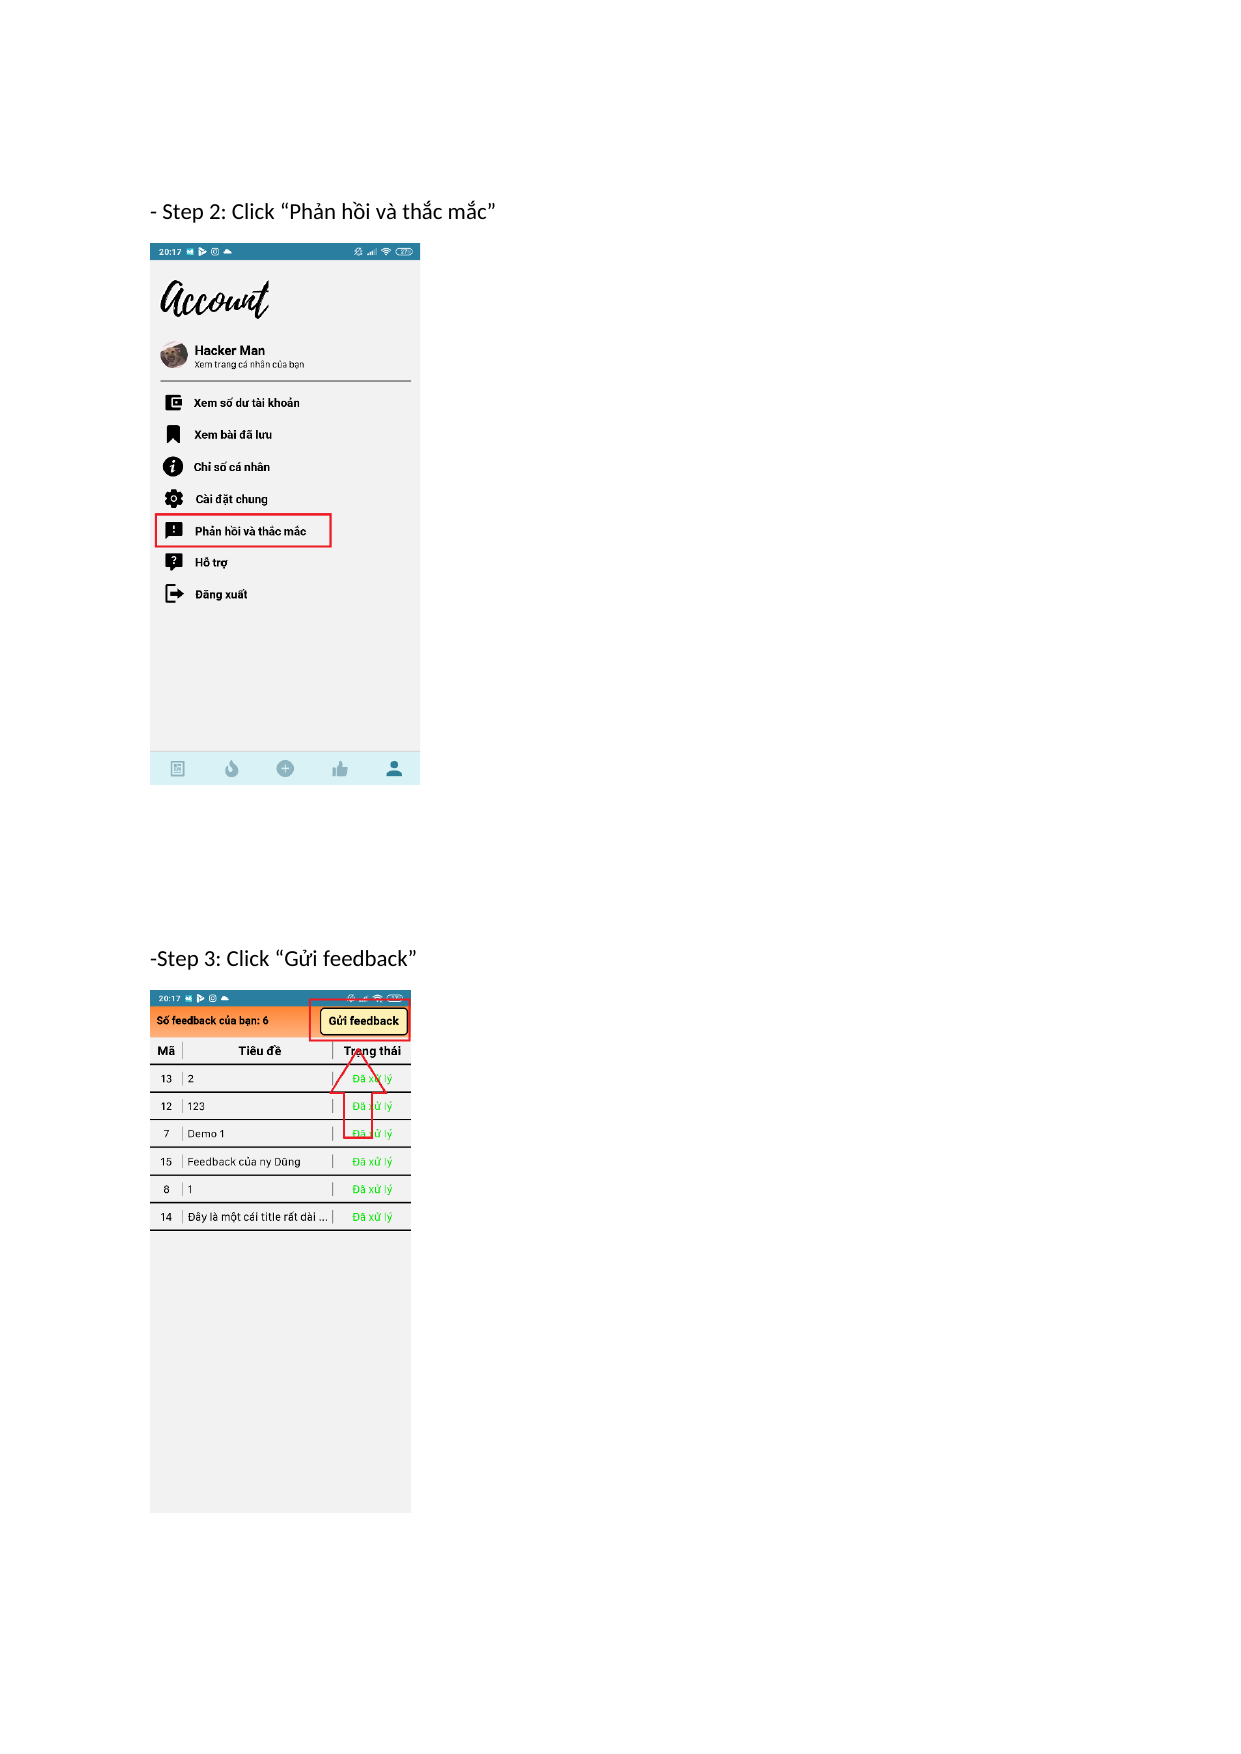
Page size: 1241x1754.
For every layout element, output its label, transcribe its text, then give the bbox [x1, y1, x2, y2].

picture [150, 243, 421, 785]
text -Step 3: Click “Gửi feedback” [150, 944, 1093, 972]
picture [150, 990, 411, 1513]
text - Step 2: Click “Phản hồi và thắc mắc” [150, 197, 1093, 225]
